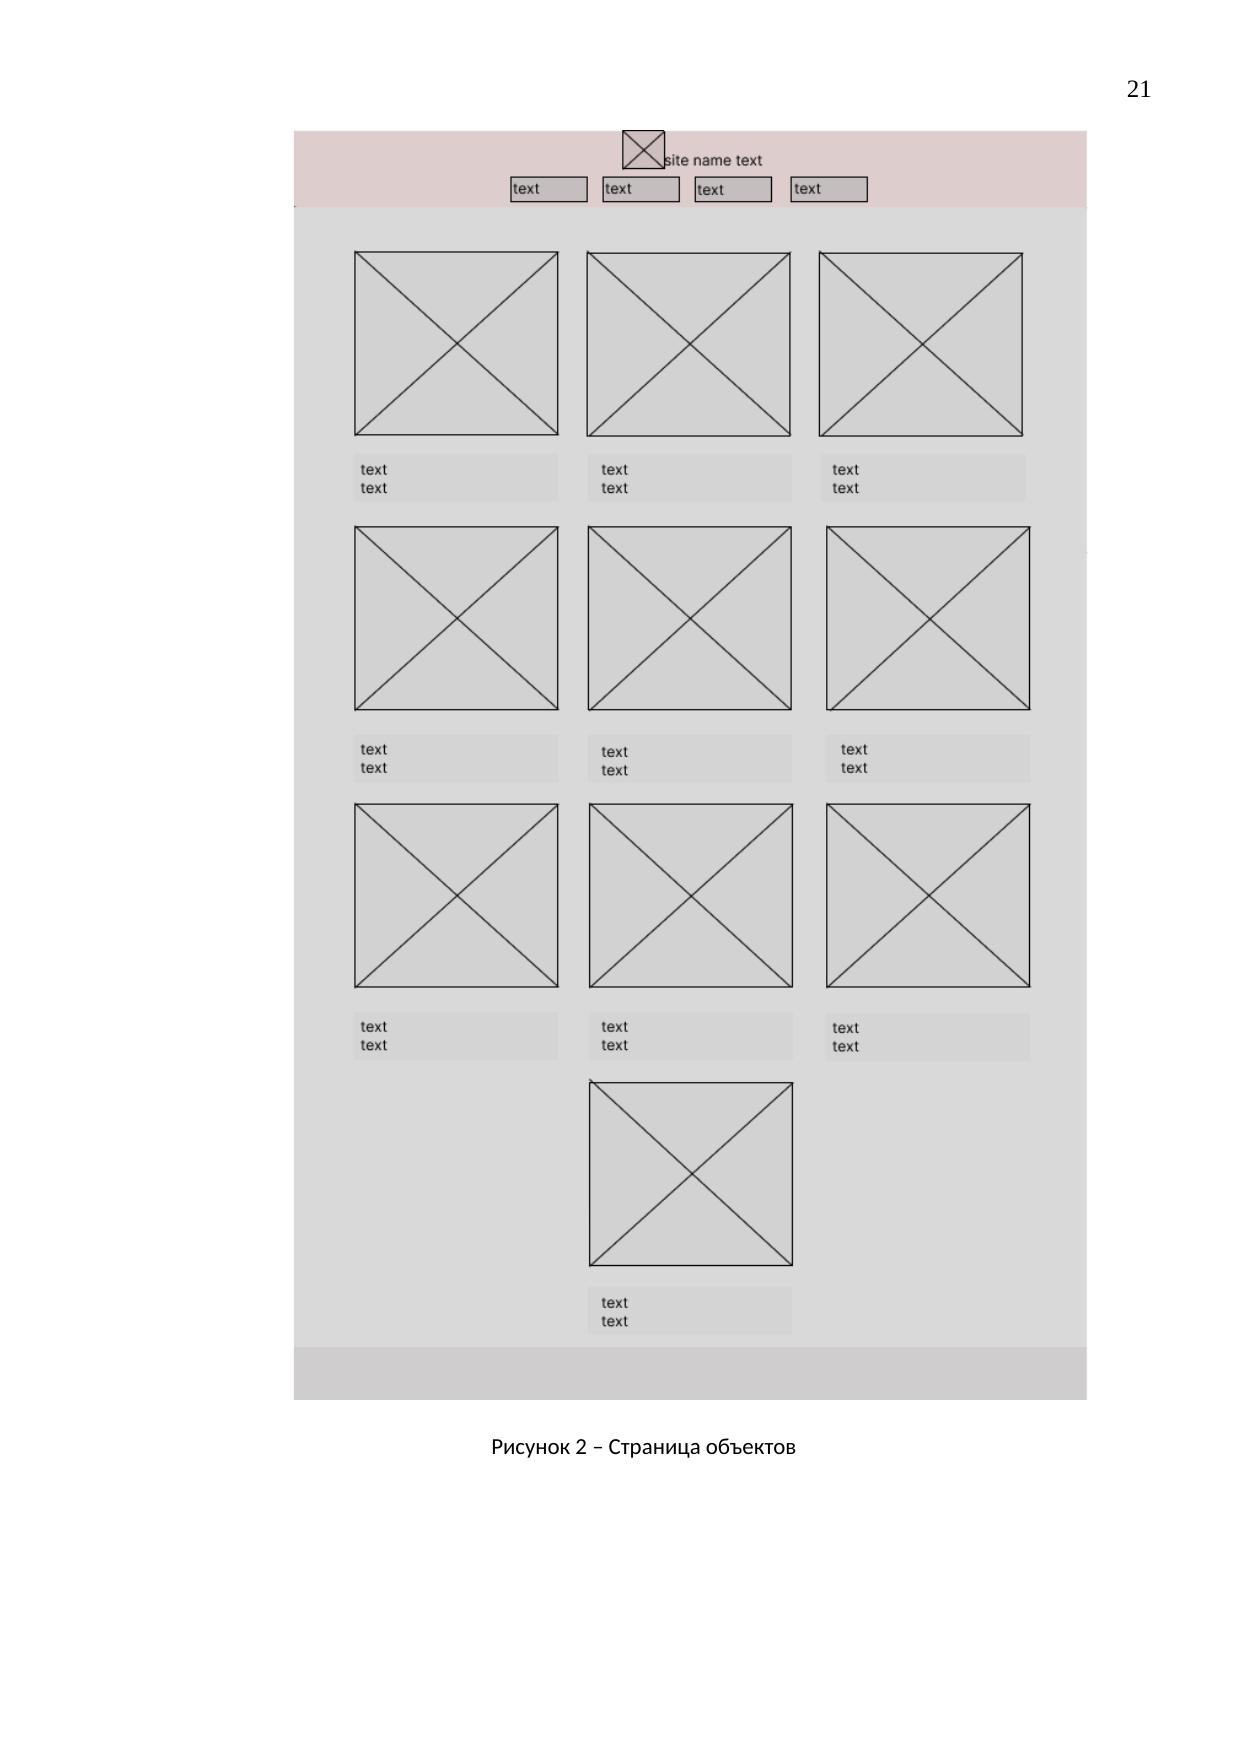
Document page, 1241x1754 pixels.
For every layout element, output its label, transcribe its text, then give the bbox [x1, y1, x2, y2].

picture [293, 130, 1088, 1400]
text Рисунок 2 – Страница объектов [136, 1432, 1152, 1460]
